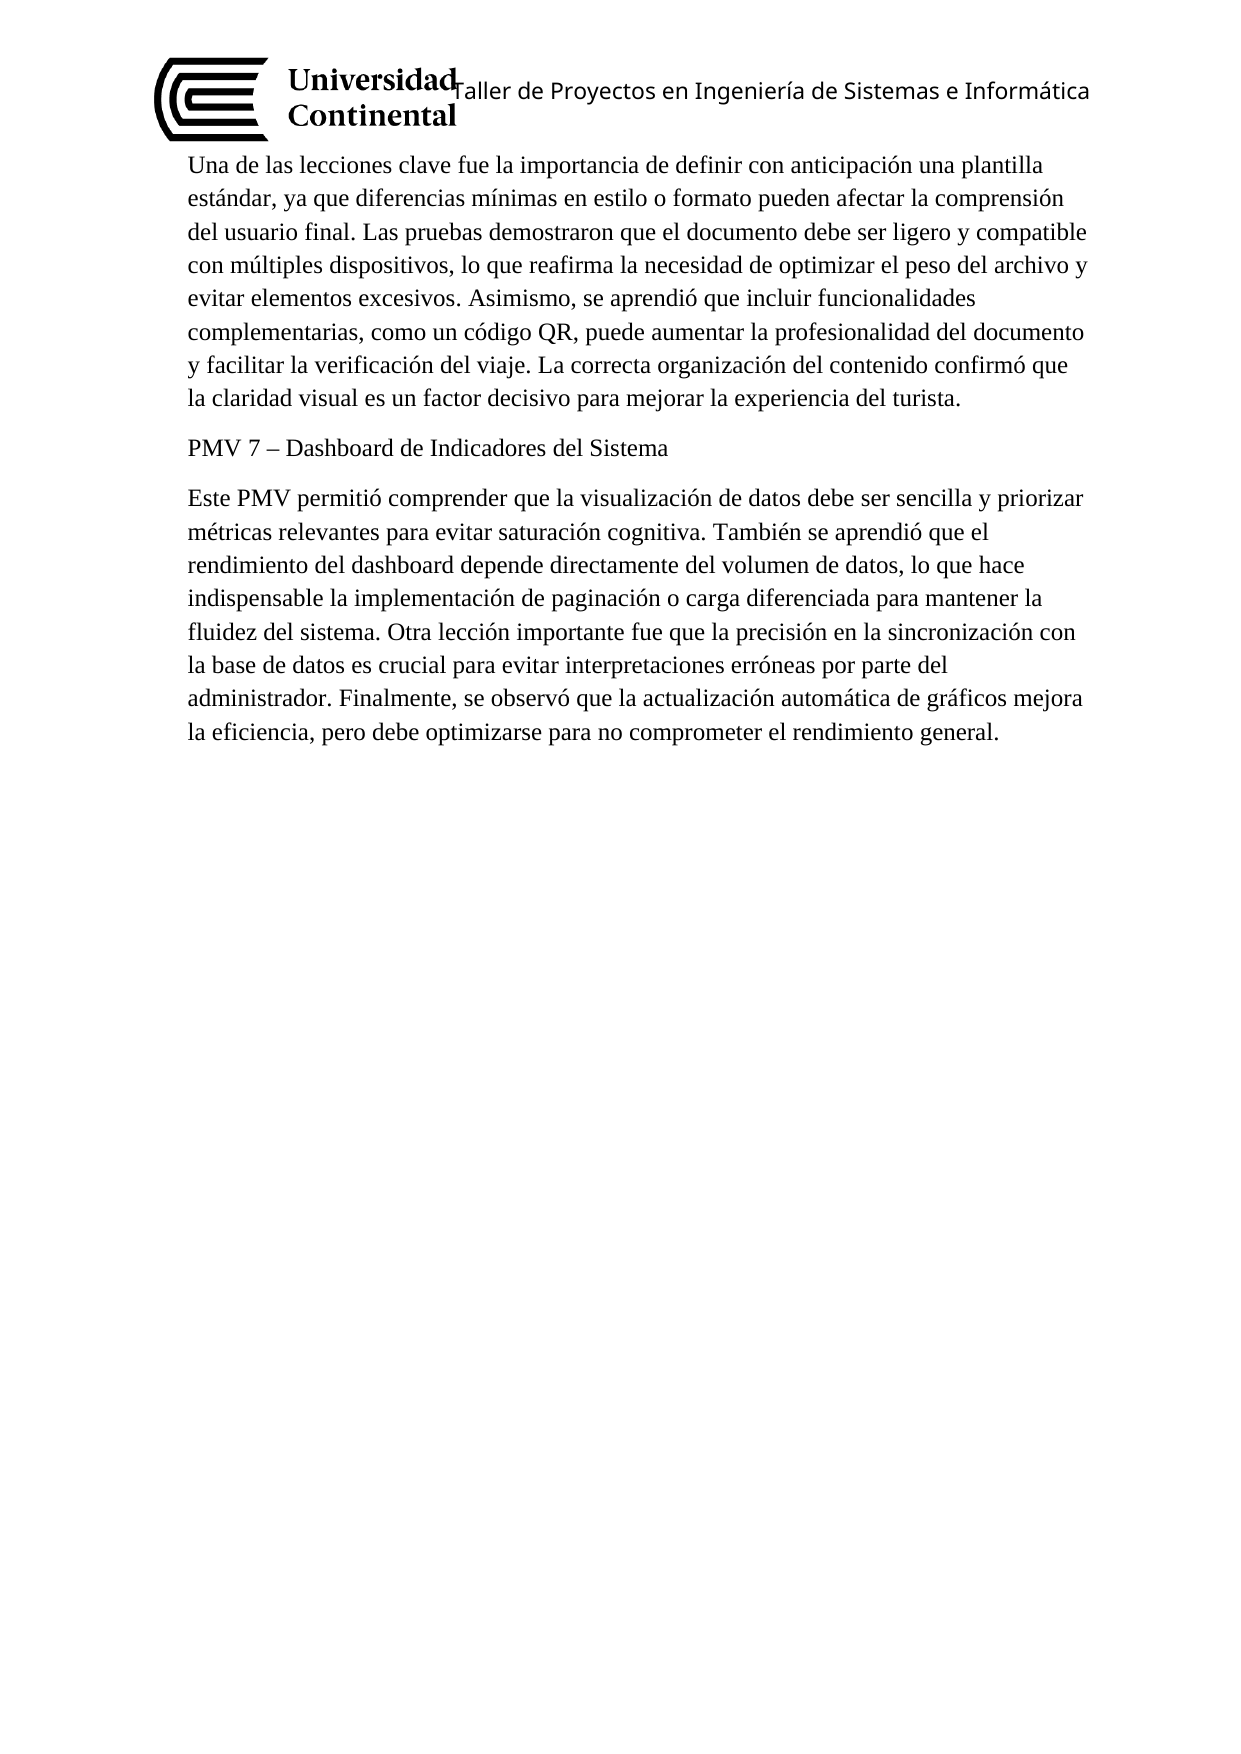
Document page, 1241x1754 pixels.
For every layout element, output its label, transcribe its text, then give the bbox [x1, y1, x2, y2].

text Una de las lecciones clave fue la importancia de definir con anticipación una plantilla estándar, ya que diferencias mínimas en estilo o formato pueden afectar la comprensión del usuario final. Las pruebas demostraron que el documento debe ser ligero y compatible con múltiples dispositivos, lo que reafirma la necesidad de optimizar el peso del archivo y evitar elementos excesivos. Asimismo, se aprendió que incluir funcionalidades complementarias, como un código QR, puede aumentar la profesionalidad del documento y facilitar la verificación del viaje. La correcta organización del contenido confirmó que la claridad visual es un factor decisivo para mejorar la experiencia del turista. [187, 150, 1090, 412]
text PMV 7 – Dashboard de Indicadores del Sistema [187, 433, 1090, 462]
picture [150, 54, 461, 144]
text Este PMV permitió comprender que la visualización de datos debe ser sencilla y priorizar métricas relevantes para evitar saturación cognitiva. También se aprendió que el rendimiento del dashboard depende directamente del volumen de datos, lo que hace indispensable la implementación de paginación o carga diferenciada para mantener la fluidez del sistema. Otra lección importante fue que la precisión en la sincronización con la base de datos es crucial para evitar interpretaciones erróneas por parte del administrador. Finalmente, se observó que la actualización automática de gráficos mejora la eficiencia, pero debe optimizarse para no comprometer el rendimiento general. [187, 483, 1090, 745]
